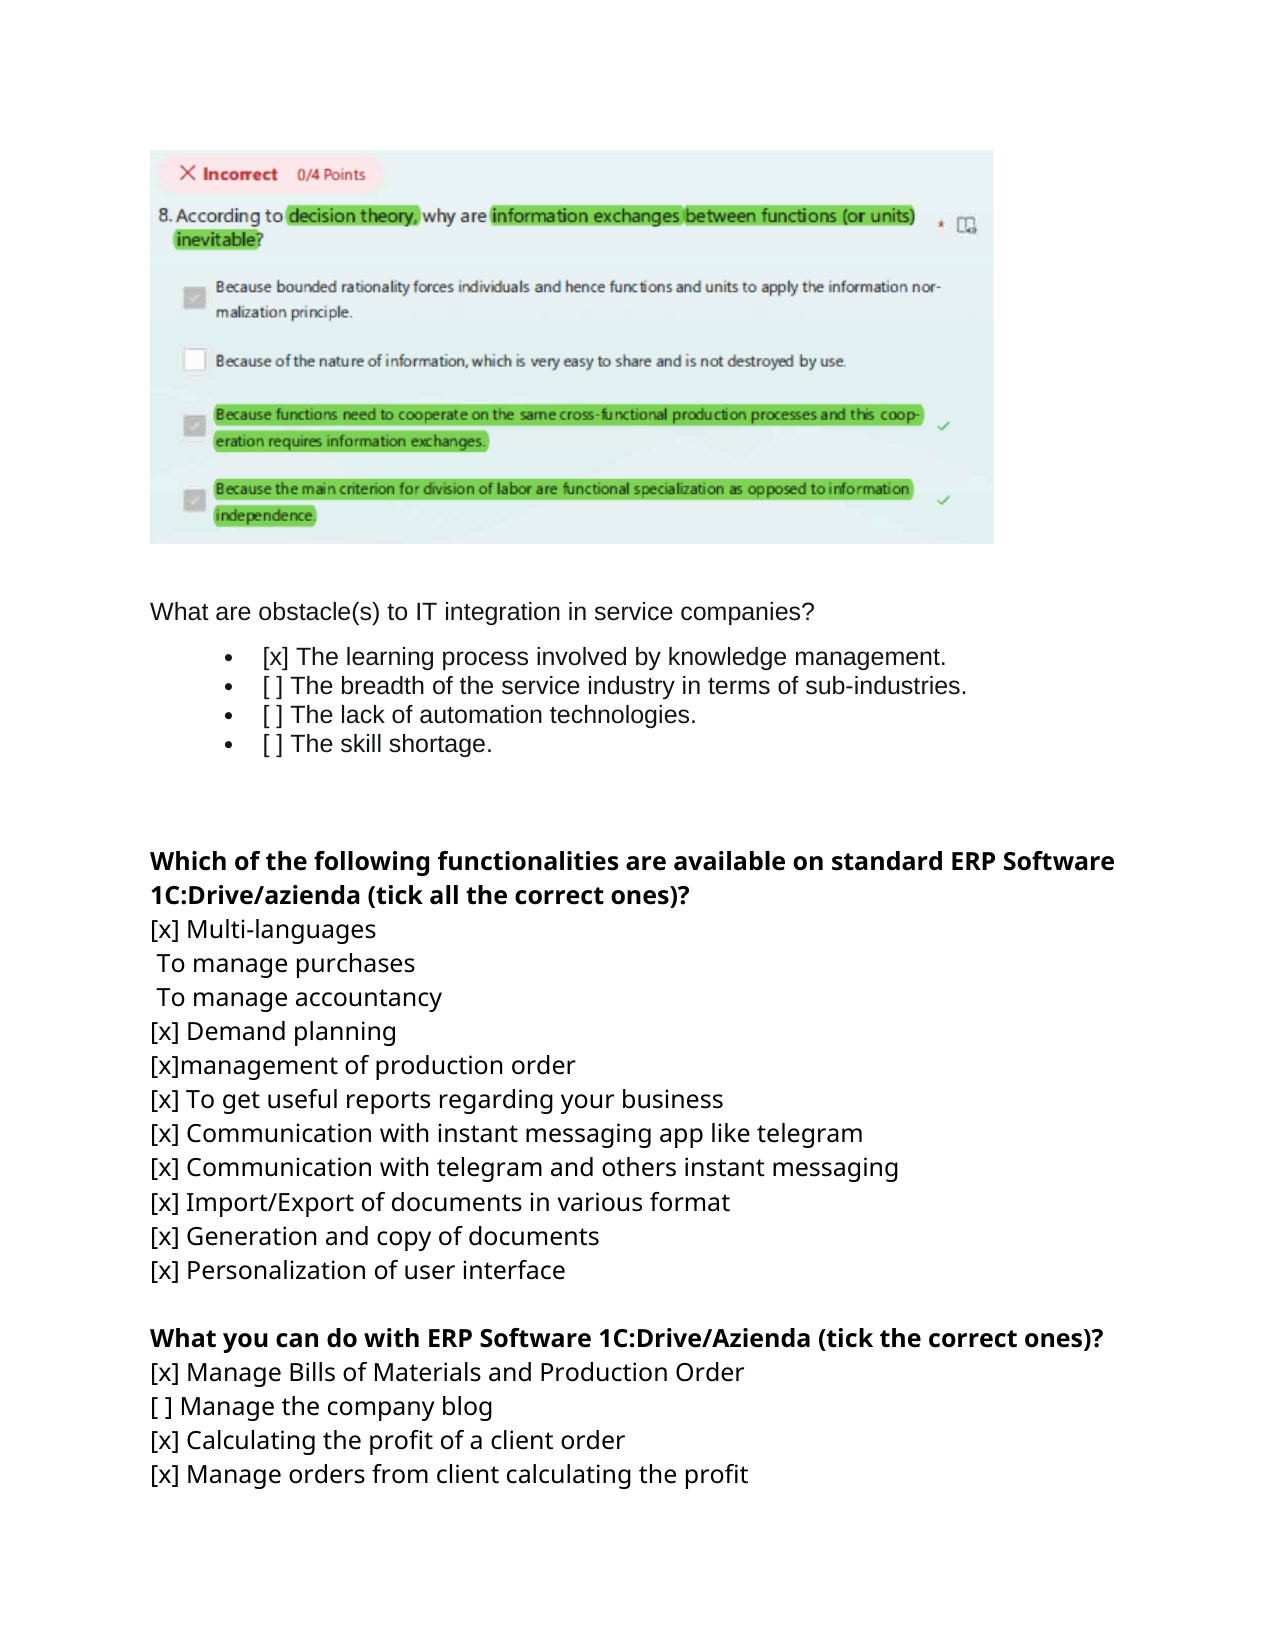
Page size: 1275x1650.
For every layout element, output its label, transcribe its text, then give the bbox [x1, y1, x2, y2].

text [x] Communication with instant messaging app like telegram [150, 1116, 1125, 1150]
text What are obstacle(s) to IT integration in service companies? [150, 597, 1125, 626]
text [ ] Manage the company blog [150, 1388, 1125, 1423]
text [x] Generation and copy of documents [150, 1218, 1125, 1252]
picture [150, 150, 994, 544]
text [x] Import/Export of documents in various format [150, 1184, 1125, 1218]
text What you can do with ERP Software 1C:Drive/Azienda (tick the correct ones)? [150, 1320, 1125, 1354]
list [ ] The skill shortage. [225, 728, 1125, 757]
text Which of the following functionalities are available on standard ERP Software 1C:Drive/azienda (tick all the correct ones)? [150, 843, 1125, 912]
text To manage purchases [150, 946, 1125, 980]
text [x] Multi-languages [150, 912, 1125, 946]
text [x] To get useful reports regarding your business [150, 1082, 1125, 1116]
text [x] Personalization of user interface [150, 1252, 1125, 1286]
text To manage accountancy [150, 980, 1125, 1014]
text [x] Demand planning [150, 1014, 1125, 1048]
list [ ] The breadth of the service industry in terms of sub-industries. [225, 671, 1125, 700]
text [x] Manage Bills of Materials and Production Order [150, 1354, 1125, 1388]
text [x] Communication with telegram and others instant messaging [150, 1150, 1125, 1184]
list [ ] The lack of automation technologies. [225, 700, 1125, 728]
text [x] Calculating the profit of a client order [150, 1423, 1125, 1457]
text [x] Manage orders from client calculating the profit [150, 1457, 1125, 1491]
list [x] The learning process involved by knowledge management. [225, 642, 1125, 671]
text [x]management of production order [150, 1048, 1125, 1082]
